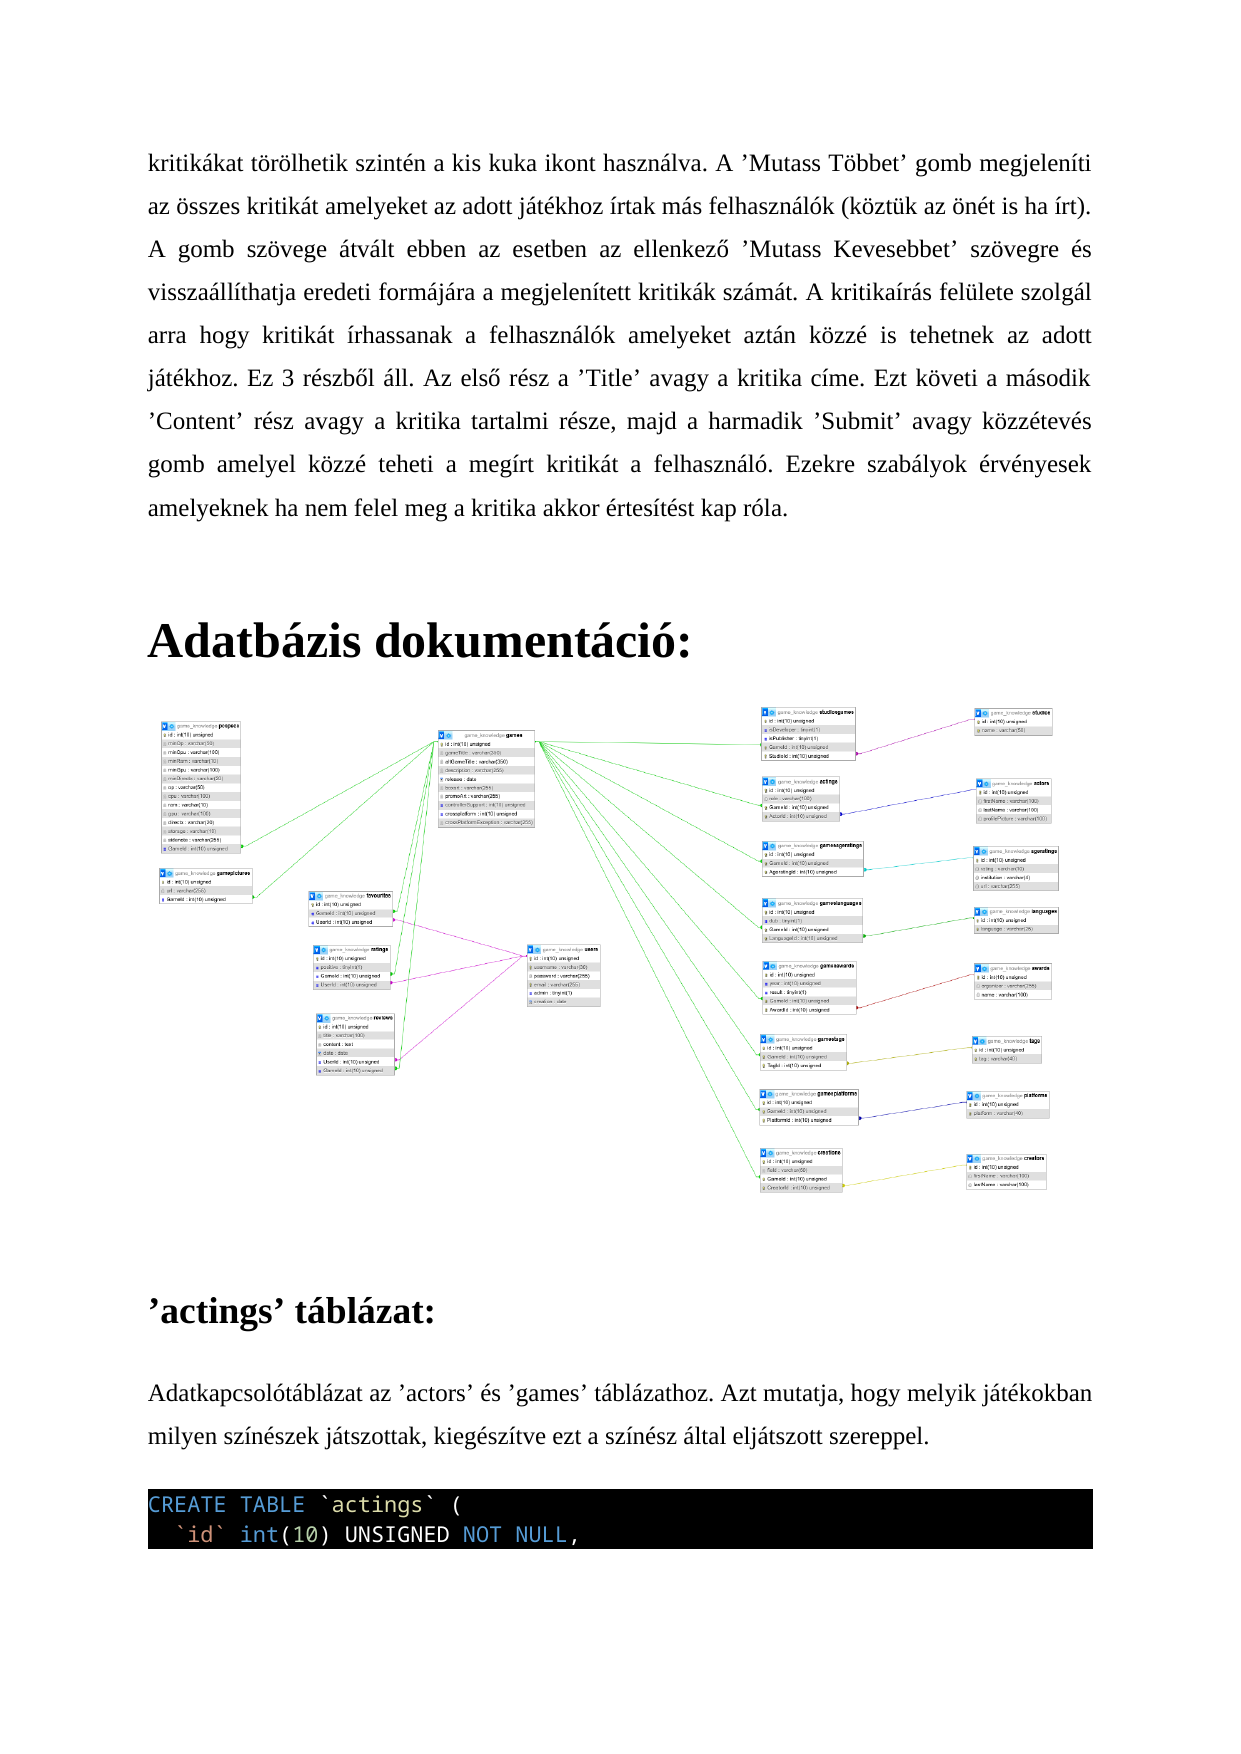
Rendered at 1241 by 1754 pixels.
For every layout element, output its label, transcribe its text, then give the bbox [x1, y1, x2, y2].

picture [147, 707, 1093, 1201]
text CREATE TABLE `actings` ( [148, 1489, 1093, 1519]
subtitle ’actings’ táblázat: [148, 1201, 1093, 1331]
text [148, 148, 1093, 521]
text Adatkapcsolótáblázat az ’actors’ és ’games’ táblázathoz. Azt mutatja, hogy melyik játékokban milyen színészek játszottak, kiegészítve ezt a színész által eljátszott szereppel. [148, 1378, 1093, 1450]
subtitle Adatbázis dokumentáció: [148, 611, 1093, 668]
text `id` int(10) UNSIGNED NOT NULL, [148, 1519, 1093, 1549]
